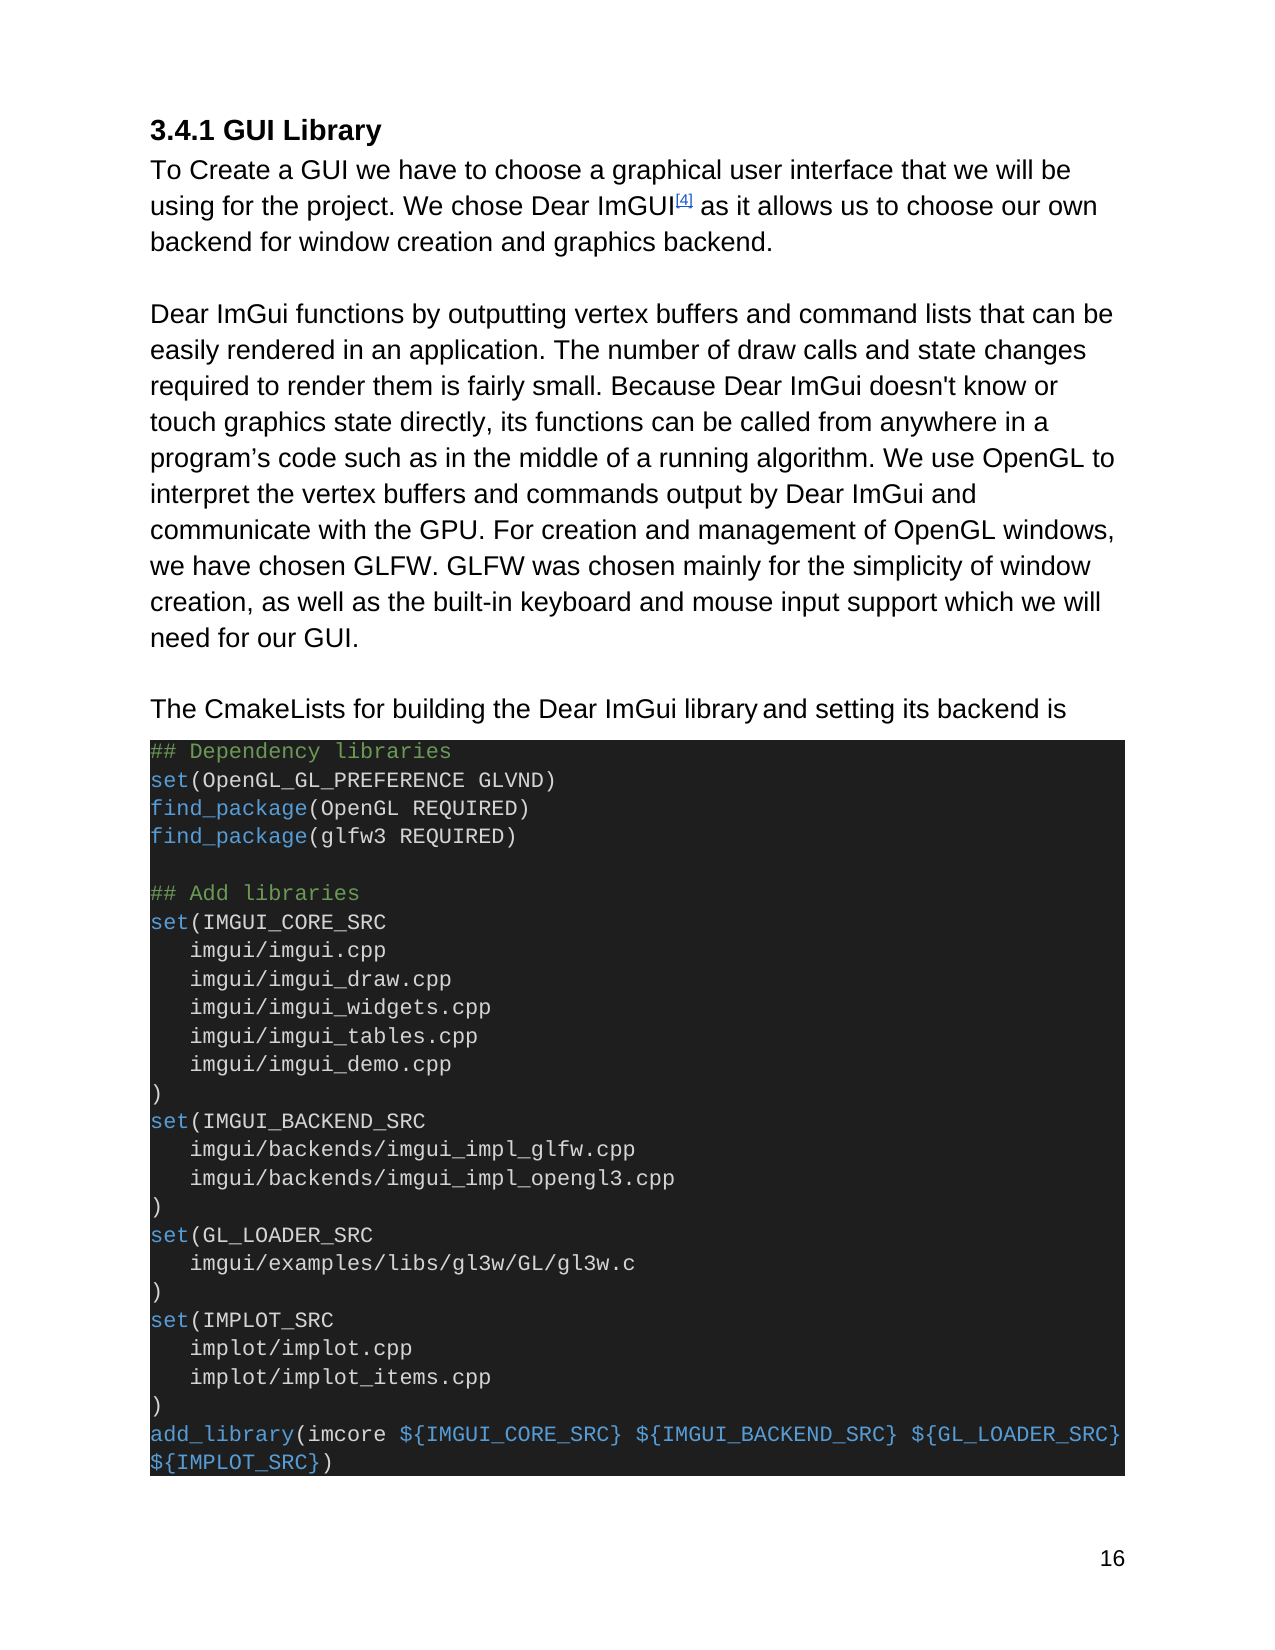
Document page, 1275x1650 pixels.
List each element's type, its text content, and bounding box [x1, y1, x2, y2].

text ## Dependency libraries [150, 740, 1125, 765]
text set(IMPLOT_SRC [150, 1309, 1125, 1334]
text set(GL_LOADER_SRC [150, 1224, 1125, 1249]
text The CmakeLists for building the Dear ImGui library and setting its backend is [150, 693, 1125, 725]
text implot/implot_items.cpp [150, 1366, 1125, 1391]
text ) [150, 1394, 1125, 1419]
text imgui/examples/libs/gl3w/GL/gl3w.c [150, 1252, 1125, 1277]
text find_package(glfw3 REQUIRED) [150, 826, 1125, 851]
text imgui/backends/imgui_impl_opengl3.cpp [150, 1167, 1125, 1192]
text set(OpenGL_GL_PREFERENCE GLVND) [150, 769, 1125, 794]
text set(IMGUI_BACKEND_SRC [150, 1110, 1125, 1135]
text ) [150, 1082, 1125, 1106]
text ) [150, 1195, 1125, 1220]
text find_package(OpenGL REQUIRED) [150, 797, 1125, 822]
text To Create a GUI we have to choose a graphical user interface that we will be using for the project. We chose Dear ImGUI[4] as it allows us to choose our own backend for window creation and graphics backend. [150, 154, 1125, 257]
text imgui/imgui_demo.cpp [150, 1053, 1125, 1078]
text add_library(imcore ${IMGUI_CORE_SRC} ${IMGUI_BACKEND_SRC} ${GL_LOADER_SRC} ${IMPLOT_SRC}) [150, 1423, 1125, 1476]
text Dear ImGui functions by outputting vertex buffers and command lists that can be easily rendered in an application. The number of draw calls and state changes required to render them is fairly small. Because Dear ImGui doesn't know or touch graphics state directly, its functions can be called from anywhere in a program’s code such as in the middle of a running algorithm. We use OpenGL to interpret the vertex buffers and commands output by Dear ImGui and communicate with the GPU. For creation and management of OpenGL windows, we have chosen GLFW. GLFW was chosen mainly for the simplicity of window creation, as well as the built-in keyboard and mouse input support which we will need for our GUI. [150, 298, 1125, 653]
text ) [150, 1281, 1125, 1306]
text imgui/imgui_tables.cpp [150, 1025, 1125, 1049]
text imgui/imgui.cpp [150, 939, 1125, 964]
text imgui/imgui_draw.cpp [150, 968, 1125, 993]
text imgui/imgui_widgets.cpp [150, 996, 1125, 1021]
text ## Add libraries [150, 883, 1125, 907]
text implot/implot.cpp [150, 1338, 1125, 1362]
text imgui/backends/imgui_impl_glfw.cpp [150, 1138, 1125, 1163]
text set(IMGUI_CORE_SRC [150, 911, 1125, 936]
subtitle 3.4.1 GUI Library [150, 112, 1125, 146]
